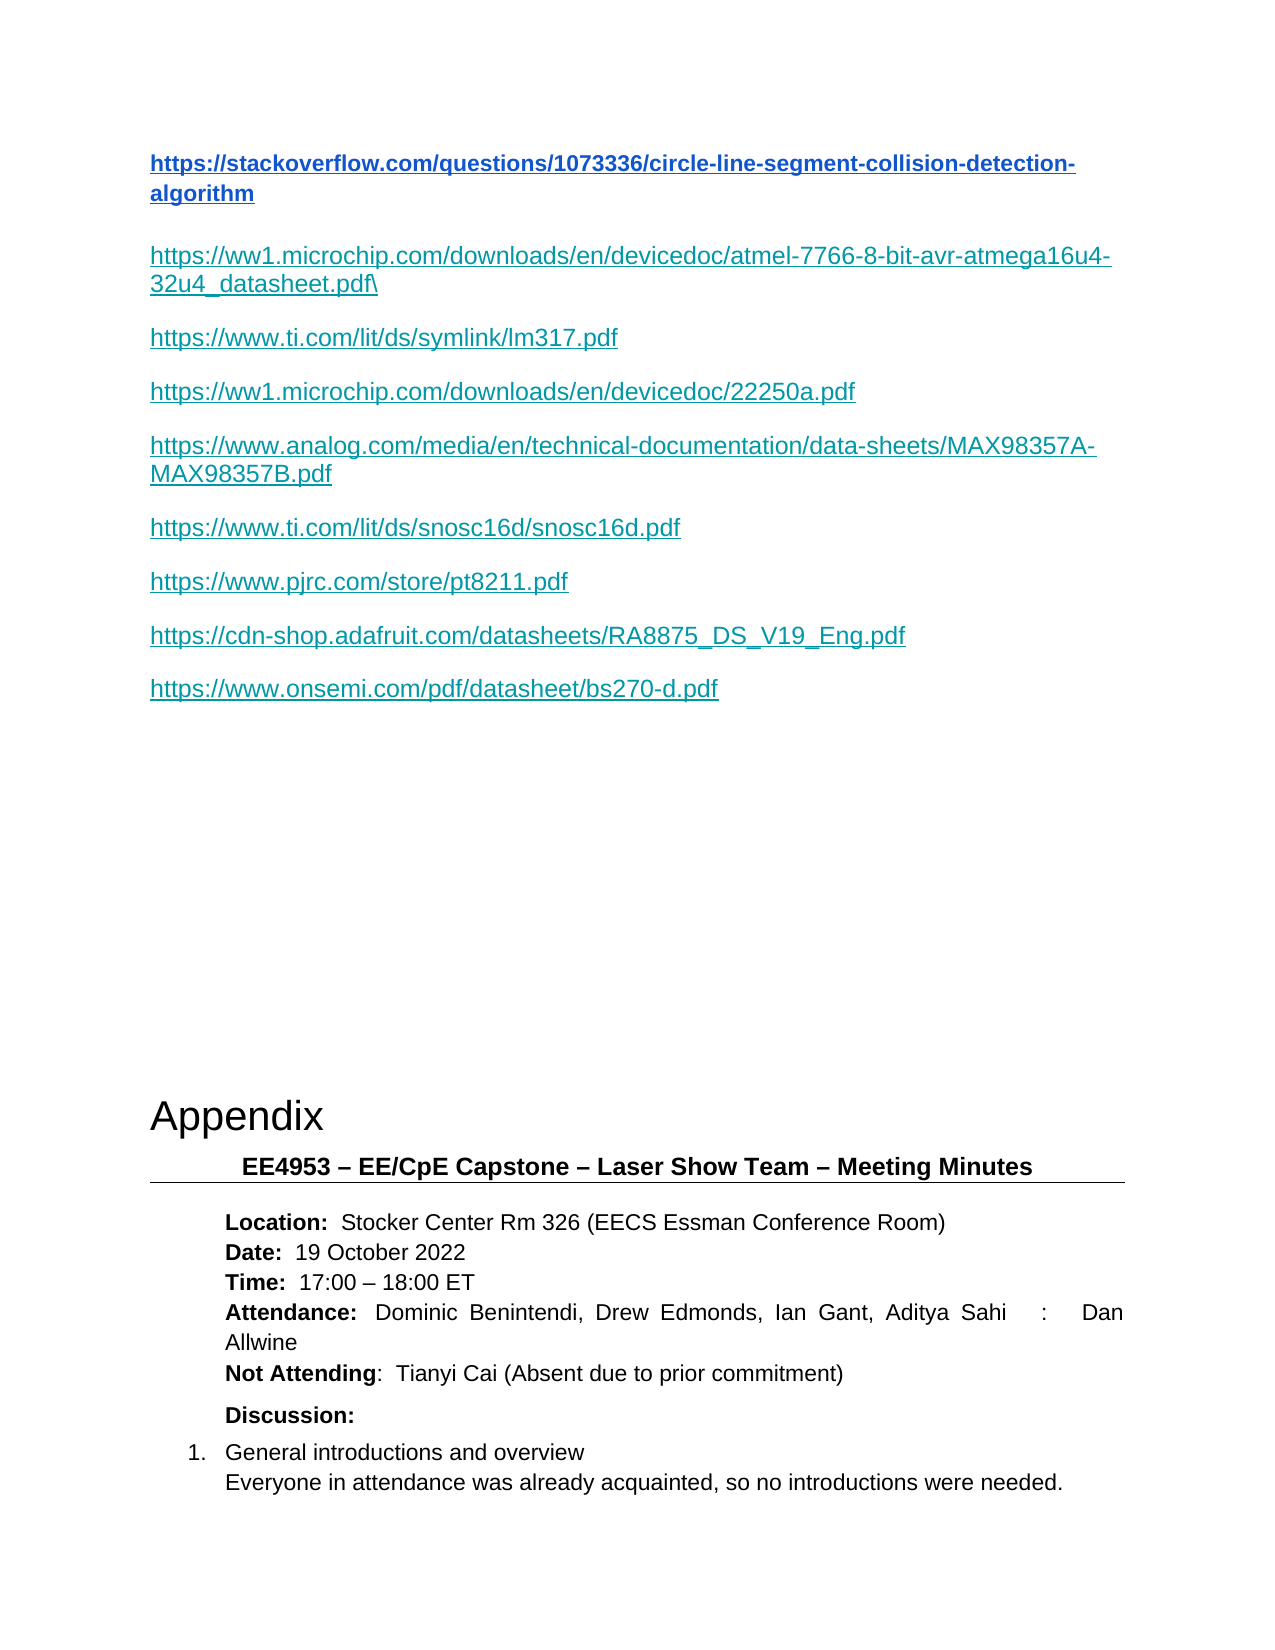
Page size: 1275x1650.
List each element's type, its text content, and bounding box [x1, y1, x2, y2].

text https://ww1.microchip.com/downloads/en/devicedoc/atmel-7766-8-bit-avr-atmega16u4-32u4_datasheet.pdf\ [150, 241, 1125, 298]
text Everyone in attendance was already acquainted, so no introductions were needed. [225, 1469, 1125, 1495]
list General introductions and overview [187, 1439, 1125, 1465]
text https://www.ti.com/lit/ds/snosc16d/snosc16d.pdf [150, 513, 1125, 542]
text Time: 17:00 – 18:00 ET [225, 1269, 1125, 1295]
text https://www.pjrc.com/store/pt8211.pdf [150, 567, 1125, 596]
text Not Attending: Tianyi Cai (Absent due to prior commitment) [225, 1359, 1125, 1386]
text https://www.onsemi.com/pdf/datasheet/bs270-d.pdf [150, 674, 1125, 703]
text https://stackoverflow.com/questions/1073336/circle-line-segment-collision-detection-algorithm [150, 150, 1125, 207]
text Attendance: Dominic Benintendi, Drew Edmonds, Ian Gant, Aditya Sahi : Dan Allwine [225, 1299, 1125, 1356]
text Date: 19 October 2022 [225, 1239, 1125, 1265]
text EE4953 – EE/CpE Capstone – Laser Show Team – Meeting Minutes [150, 1152, 1125, 1182]
text Location: Stocker Center Rm 326 (EECS Essman Conference Room) [225, 1208, 1125, 1235]
text https://cdn-shop.adafruit.com/datasheets/RA8875_DS_V19_Eng.pdf [150, 621, 1125, 649]
text Discussion: [225, 1402, 1125, 1429]
text https://www.ti.com/lit/ds/symlink/lm317.pdf [150, 323, 1125, 352]
subtitle Appendix [150, 1091, 1125, 1139]
text https://ww1.microchip.com/downloads/en/devicedoc/22250a.pdf [150, 377, 1125, 406]
text https://www.analog.com/media/en/technical-documentation/data-sheets/MAX98357A-MAX98357B.pdf [150, 431, 1125, 488]
